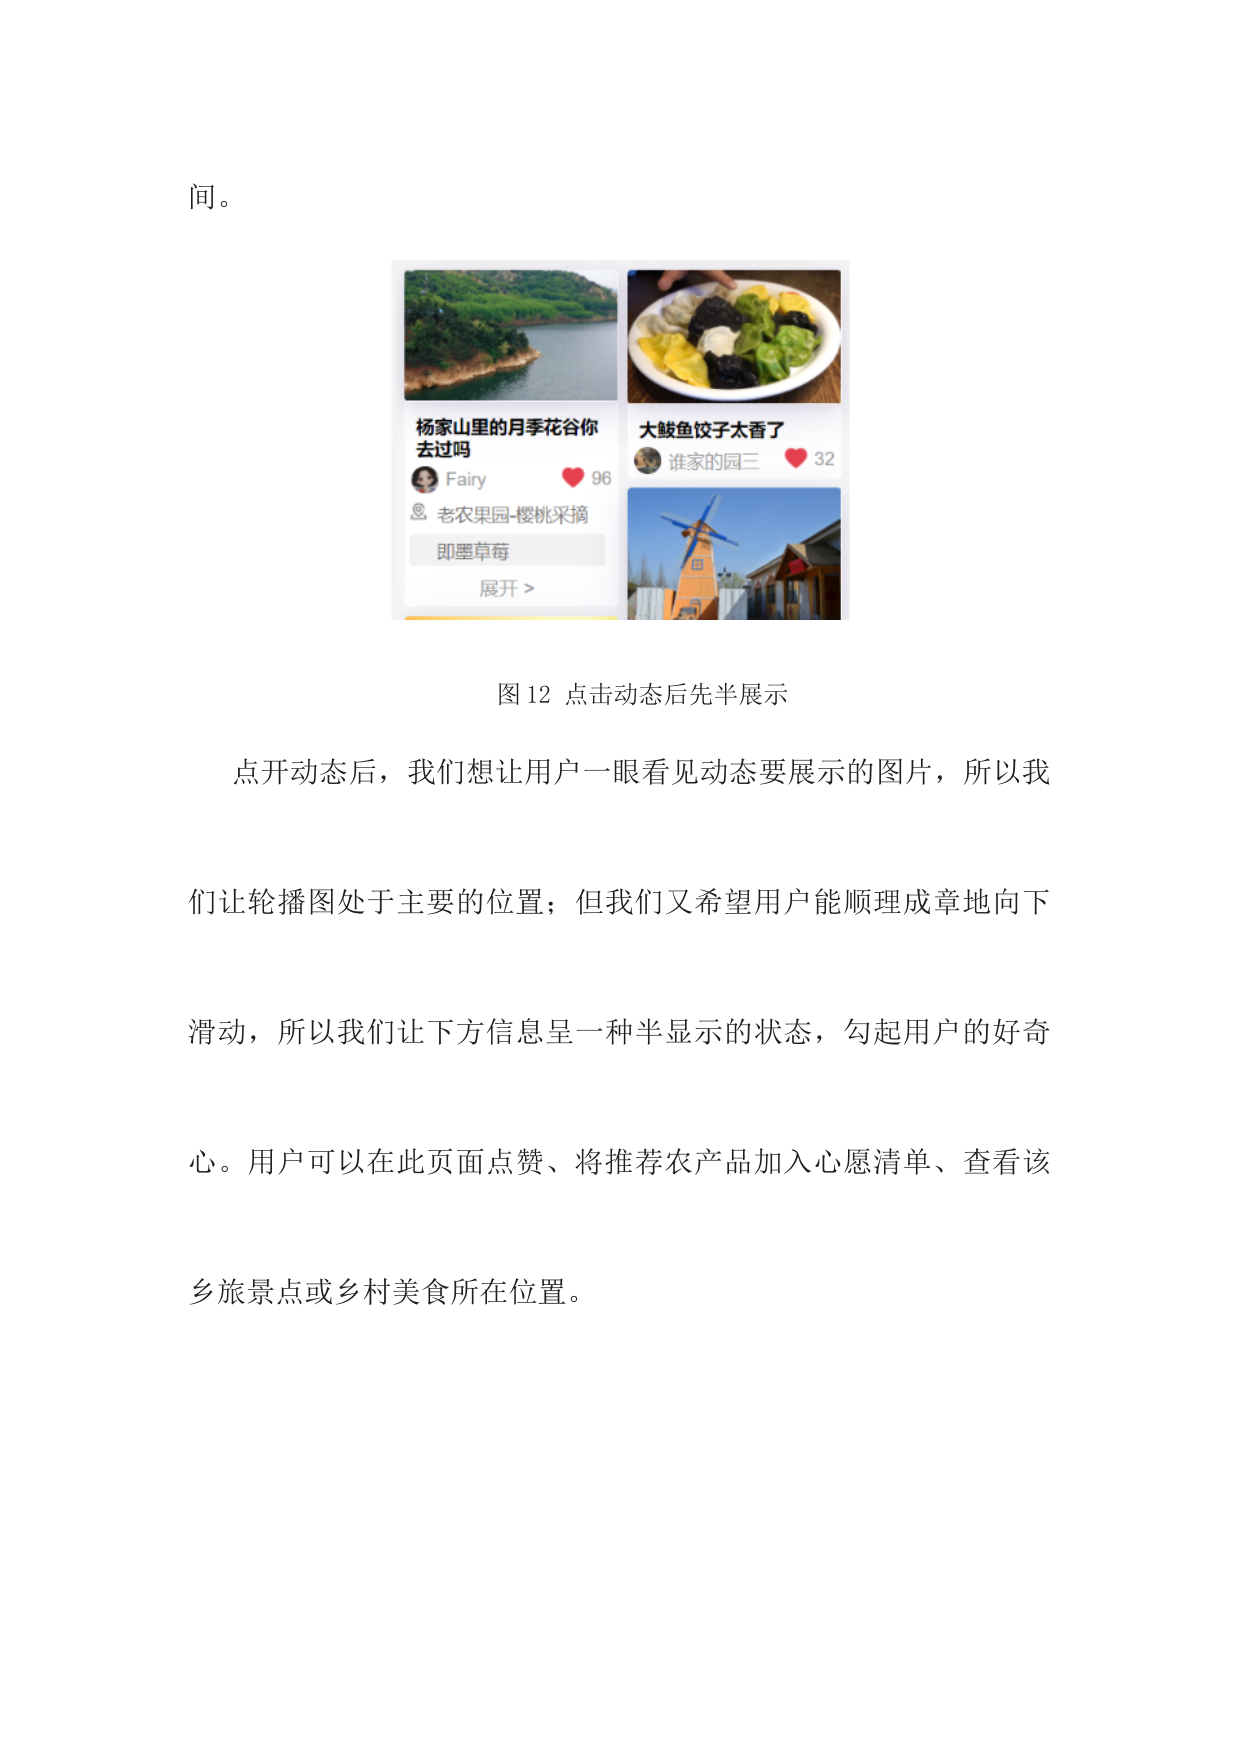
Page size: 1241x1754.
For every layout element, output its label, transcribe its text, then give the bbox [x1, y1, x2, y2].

list 图12 点击动态后先半展示 [187, 677, 1053, 709]
list 点开动态后，我们想让用户一眼看见动态要展示的图片，所以我们让轮播图处于主要的位置；但我们又希望用户能顺理成章地向下滑动，所以我们让下方信息呈一种半显示的状态，勾起用户的好奇心。用户可以在此页面点赞、将推荐农产品加入心愿清单、查看该乡旅景点或乡村美食所在位置。 [187, 738, 1053, 1323]
picture [390, 260, 850, 620]
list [187, 162, 1053, 227]
